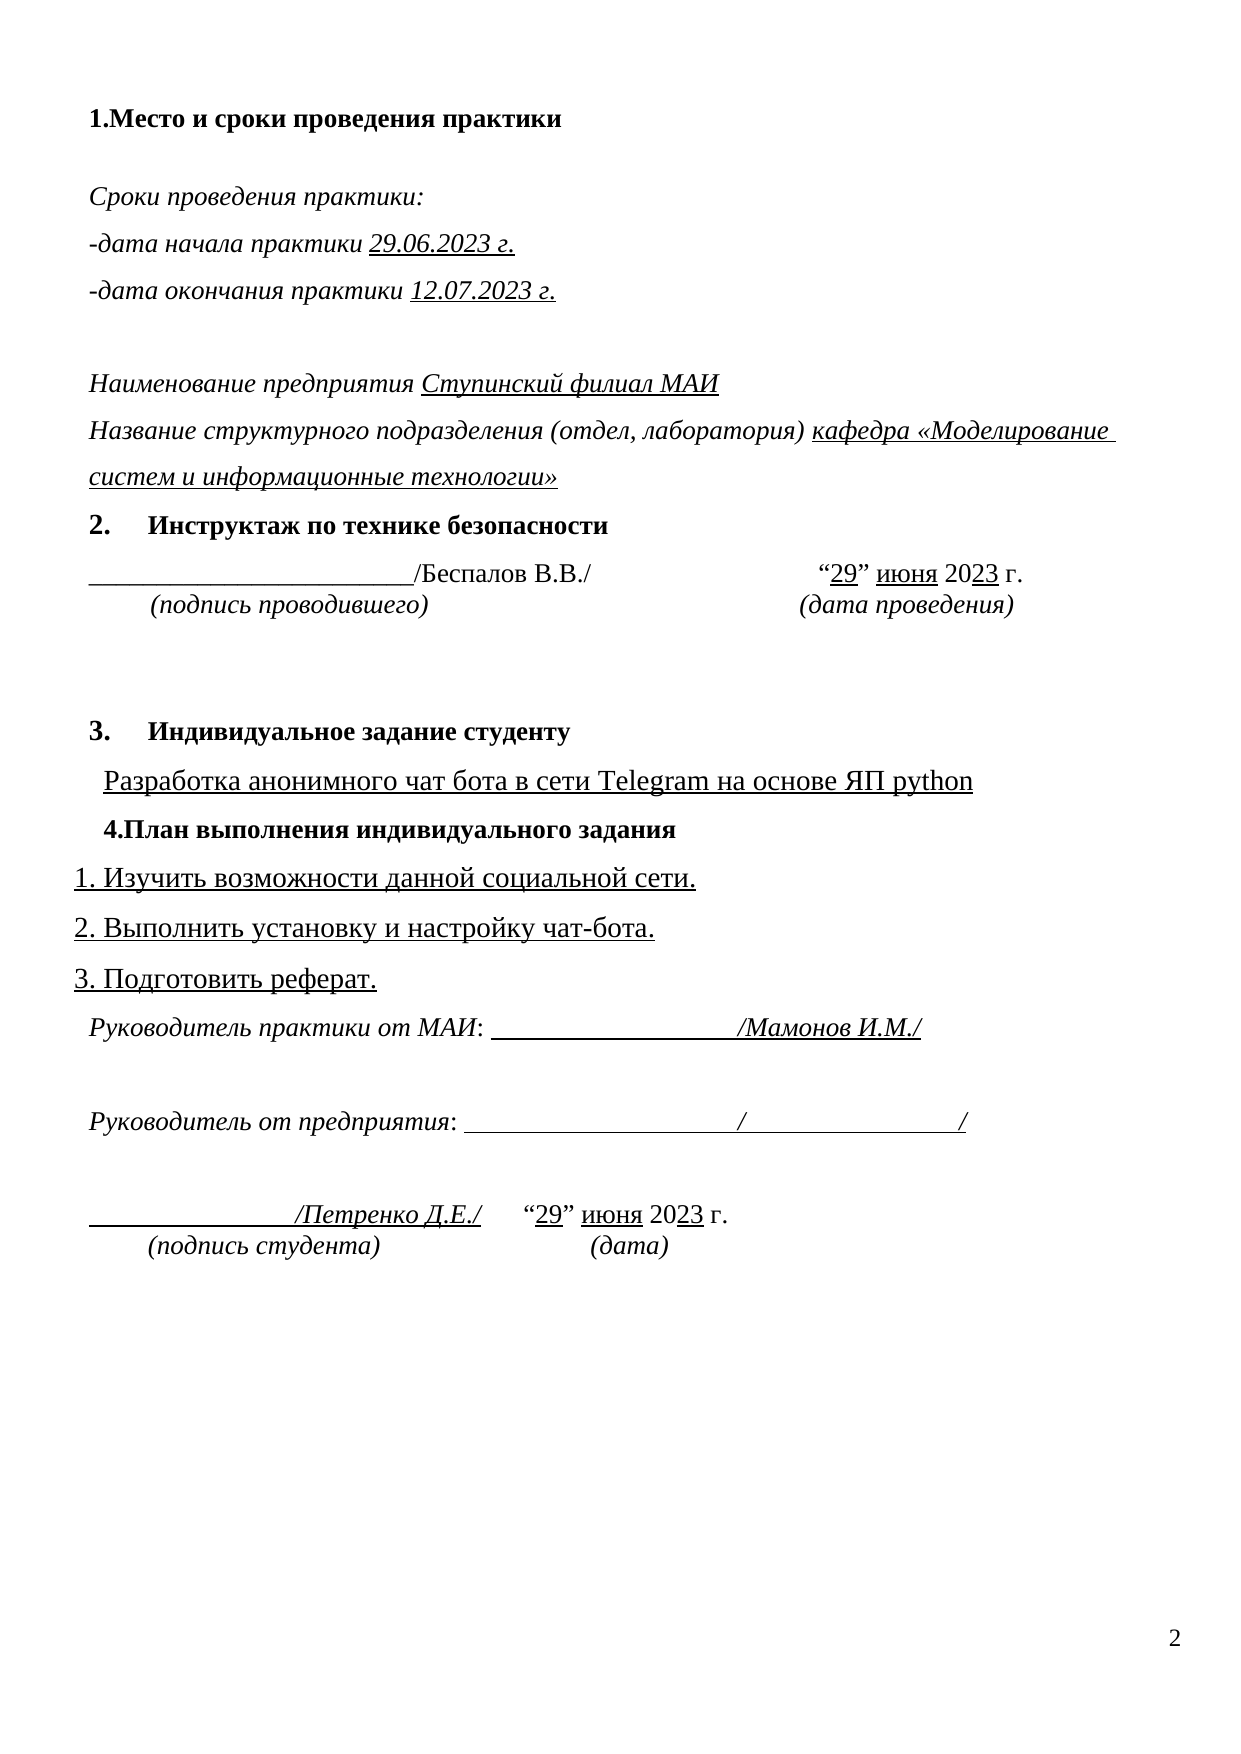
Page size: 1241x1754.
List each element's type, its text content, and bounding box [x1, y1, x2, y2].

list 1.Место и сроки проведения практики [89, 103, 1181, 134]
text Сроки проведения практики: [89, 180, 1181, 212]
text 2. Выполнить установку и настройку чат-бота. [74, 911, 1181, 944]
list Инструктаж по технике безопасности [89, 507, 1181, 541]
text ________________________/Беспалов В.В./ “29” июня 2023 г. [89, 557, 1181, 588]
list Разработка анонимного чат бота в сети Telegram на основе ЯП python [103, 763, 1181, 797]
list Индивидуальное задание студенту [89, 713, 1181, 747]
text /Петренко Д.Е./ “29” июня 2023 г. [89, 1198, 1181, 1229]
text (подпись студента) (дата) [89, 1229, 1078, 1260]
text 1. Изучить возможности данной социальной сети. [74, 860, 1181, 894]
text -дата начала практики 29.06.2023 г. [89, 227, 1181, 258]
text (подпись проводившего) (дата проведения) [89, 588, 1078, 620]
list 4.План выполнения индивидуального задания [103, 814, 1181, 845]
text 3. Подготовить реферат. [74, 961, 1181, 994]
text Название структурного подразделения (отдел, лаборатория) кафедра «Моделирование систем и информационные технологии» [89, 414, 1181, 492]
text Руководитель от предприятия: / / [89, 1104, 1181, 1136]
text Руководитель практики от МАИ: /Мамонов И.М./ [89, 1011, 1181, 1042]
text Наименование предприятия Ступинский филиал МАИ [89, 367, 1181, 398]
text -дата окончания практики 12.07.2023 г. [89, 274, 1181, 305]
